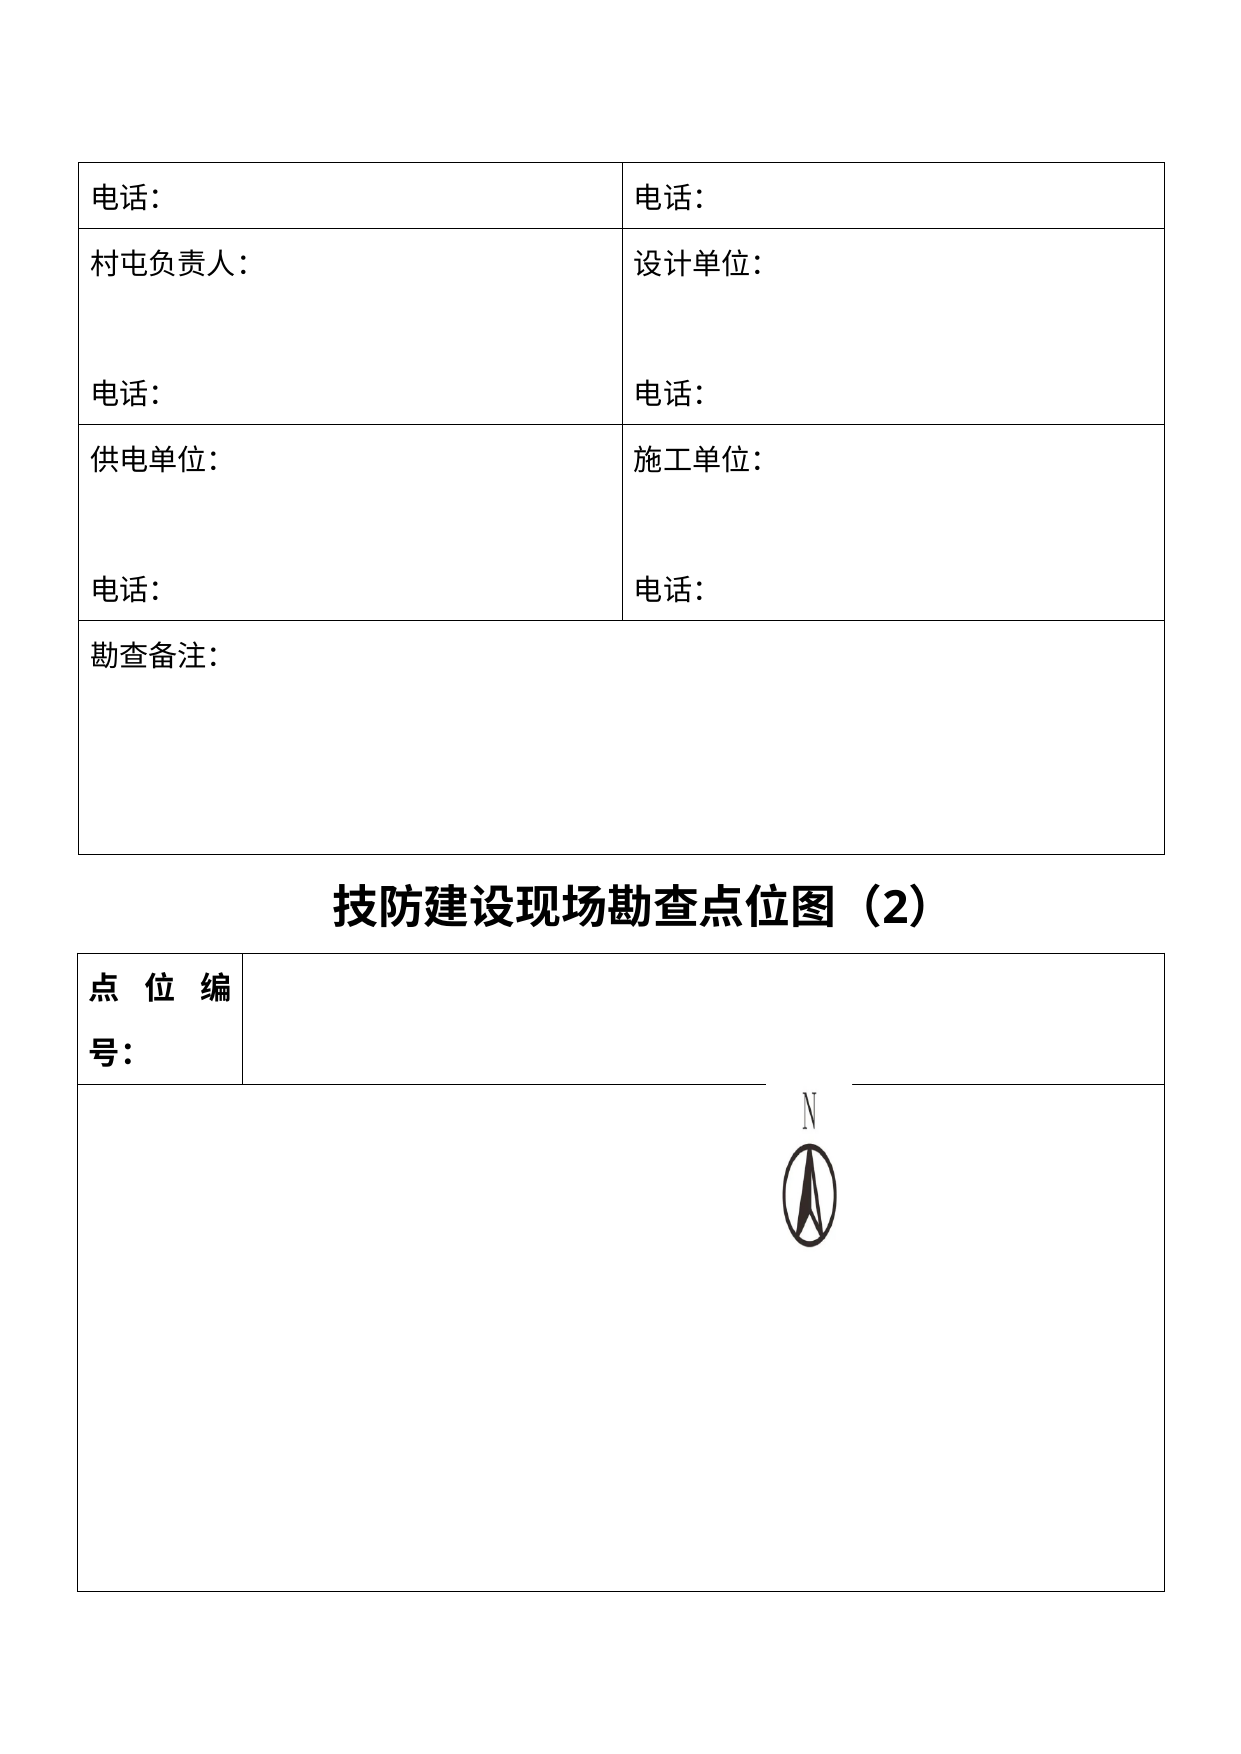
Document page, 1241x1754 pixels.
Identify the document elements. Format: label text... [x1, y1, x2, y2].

table_cell 辖区民警： 电话： [623, 163, 1164, 228]
table_header 点位编号： [78, 954, 242, 1083]
text 技防建设现场勘查点位图（2） [187, 855, 1053, 952]
table_cell 供电单位： 电话： [79, 425, 622, 620]
table_cell 勘查备注： [79, 621, 1164, 854]
table_cell 村屯负责人： 电话： [79, 229, 622, 424]
picture [766, 1084, 853, 1252]
table_cell 区科信技防： 电话： [79, 163, 622, 228]
table_header [243, 954, 1164, 1083]
table_cell [78, 1085, 1164, 1591]
table_cell 施工单位： 电话： [623, 425, 1164, 620]
table_cell 设计单位： 电话： [623, 229, 1164, 424]
